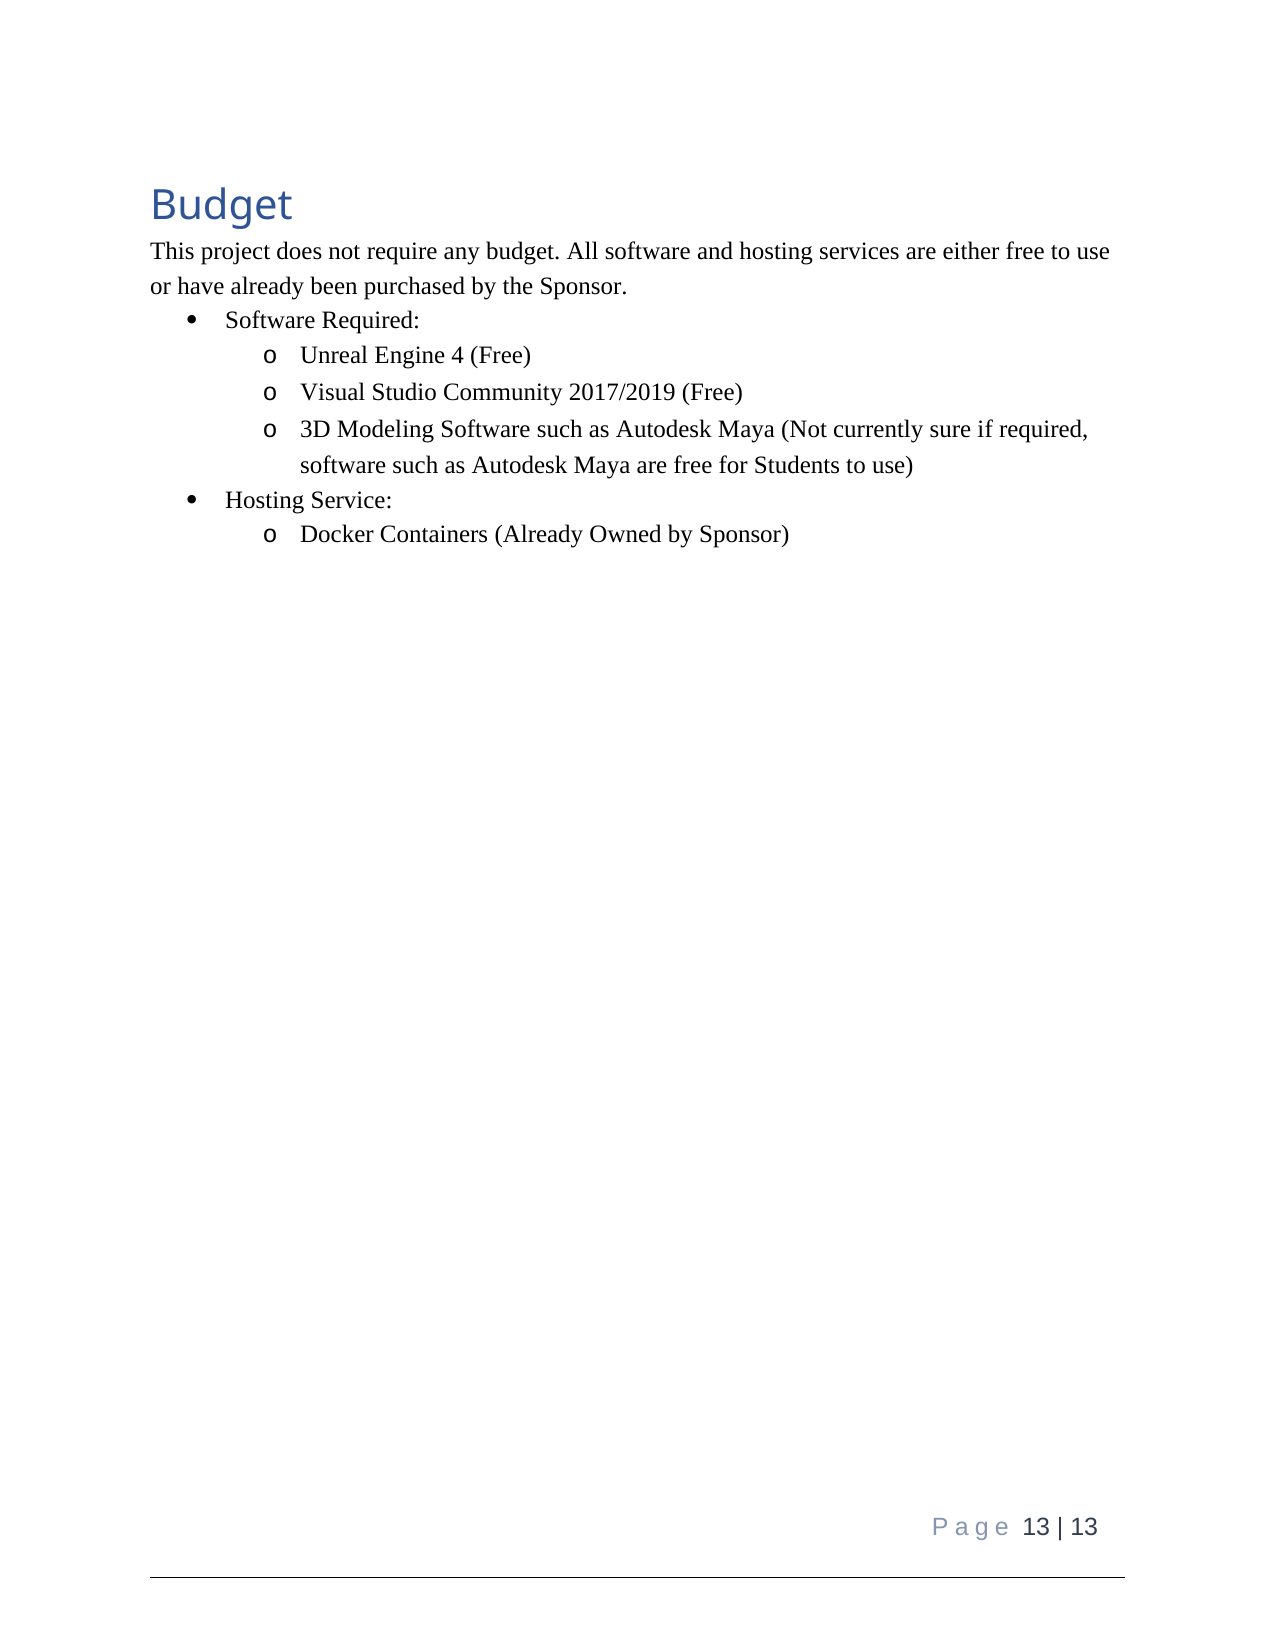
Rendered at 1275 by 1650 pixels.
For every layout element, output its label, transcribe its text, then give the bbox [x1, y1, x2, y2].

list Software Required: [187, 305, 1125, 334]
list Hosting Service: [187, 485, 1125, 513]
subtitle Budget [150, 175, 1125, 232]
list Unreal Engine 4 (Free) [262, 340, 1125, 371]
list 3D Modeling Software such as Autodesk Maya (Not currently sure if required, software such as Autodesk Maya are free for Students to use) [262, 414, 1125, 479]
list Docker Containers (Already Owned by Sponsor) [262, 519, 1125, 550]
title This project does not require any budget. All software and hosting services are either free to use or have already been purchased by the Sponsor. [150, 236, 1125, 299]
list Visual Studio Community 2017/2019 (Free) [262, 377, 1125, 407]
